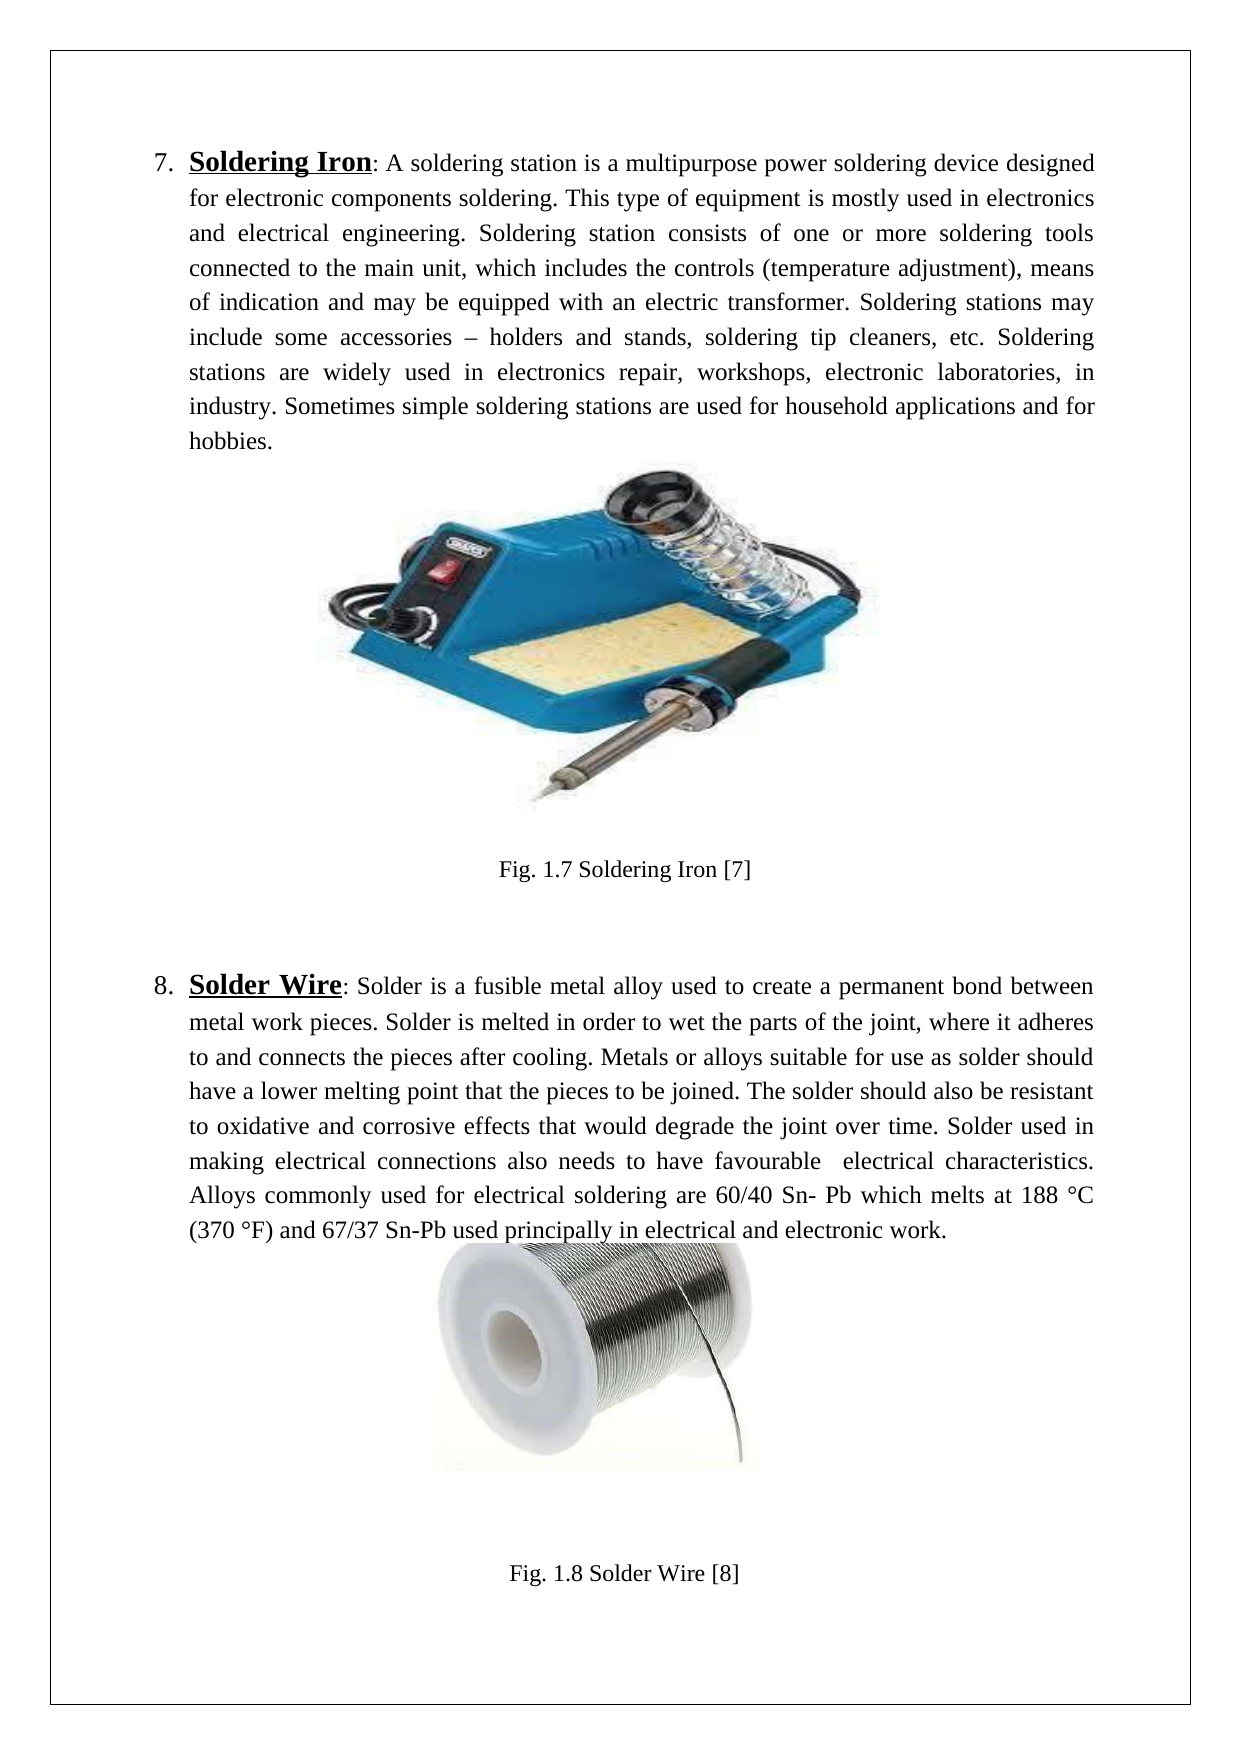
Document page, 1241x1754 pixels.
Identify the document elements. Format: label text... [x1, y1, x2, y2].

text Fig. 1.7 Soldering Iron [139, 855, 1110, 882]
list Solder Wire: Solder is a fusible metal alloy used to create a permanent bond between metal work pieces. Solder is melted in order to wet the parts of the joint, where it adheres to and connects the pieces after cooling. Metals or alloys suitable for use as solder should have a lower melting point that the pieces to be joined. The solder should also be resistant to oxidative and corrosive effects that would degrade the joint over time. Solder used in making electrical connections also needs to have favourable electrical characteristics. Alloys commonly used for electrical soldering are 60/40 Sn- Pb which melts at 188 °C (370 °F) and 67/37 Sn-Pb used principally in electrical and electronic work. [154, 967, 1095, 1244]
picture [431, 1243, 760, 1471]
picture [317, 461, 881, 812]
text Fig. 1.8 Solder Wire [139, 1559, 1109, 1586]
list Soldering Iron: A soldering station is a multipurpose power soldering device designed for electronic components soldering. This type of equipment is mostly used in electronics and electrical engineering. Soldering station consists of one or more soldering tools connected to the main unit, which includes the controls (temperature adjustment), means of indication and may be equipped with an electric transformer. Soldering stations may include some accessories – holders and stands, soldering tip cleaners, etc. Soldering stations are widely used in electronics repair, workshops, electronic laboratories, in industry. Sometimes simple soldering stations are used for household applications and for hobbies. [154, 144, 1095, 455]
